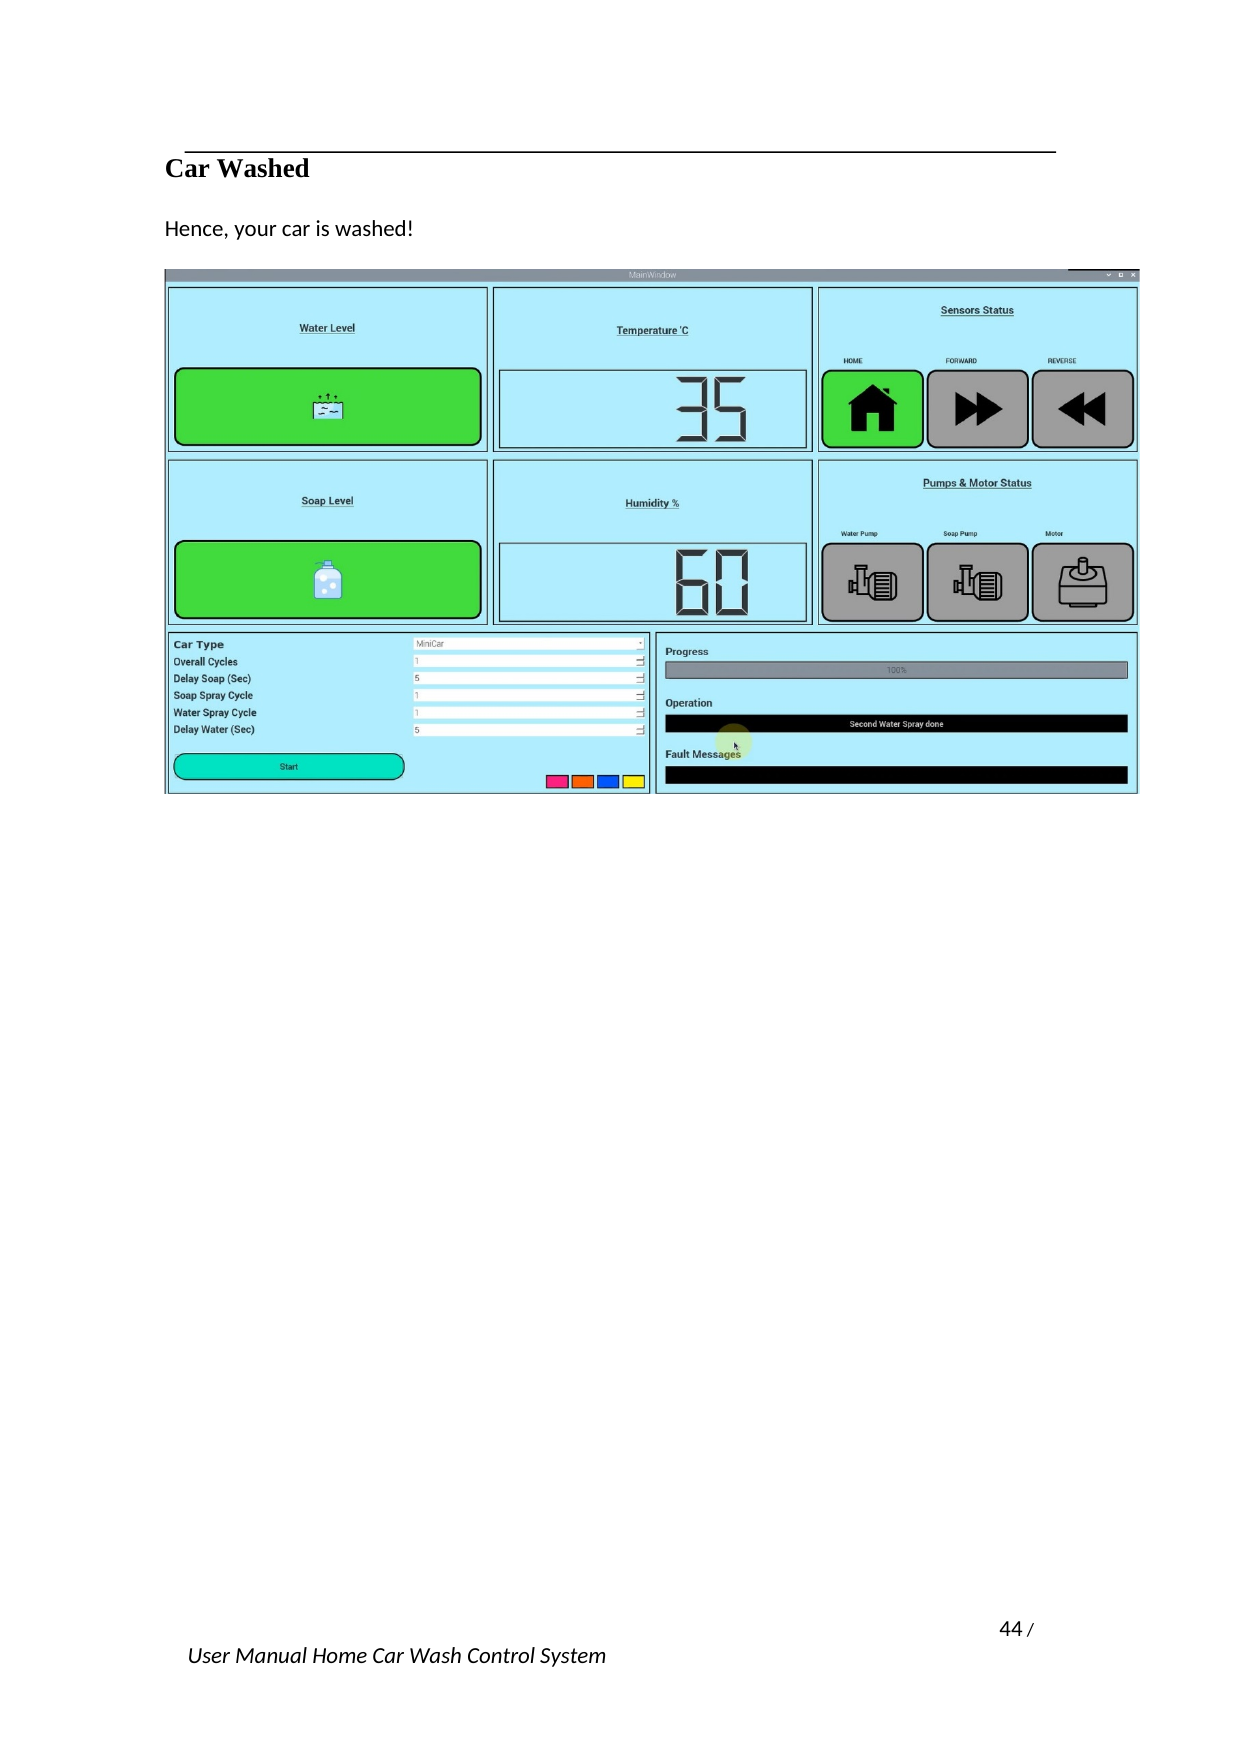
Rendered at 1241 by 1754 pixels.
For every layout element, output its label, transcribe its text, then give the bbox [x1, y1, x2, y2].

subtitle Car Washed [164, 152, 1078, 183]
text Hence, your car is washed! [164, 214, 1078, 242]
picture [164, 269, 1140, 794]
